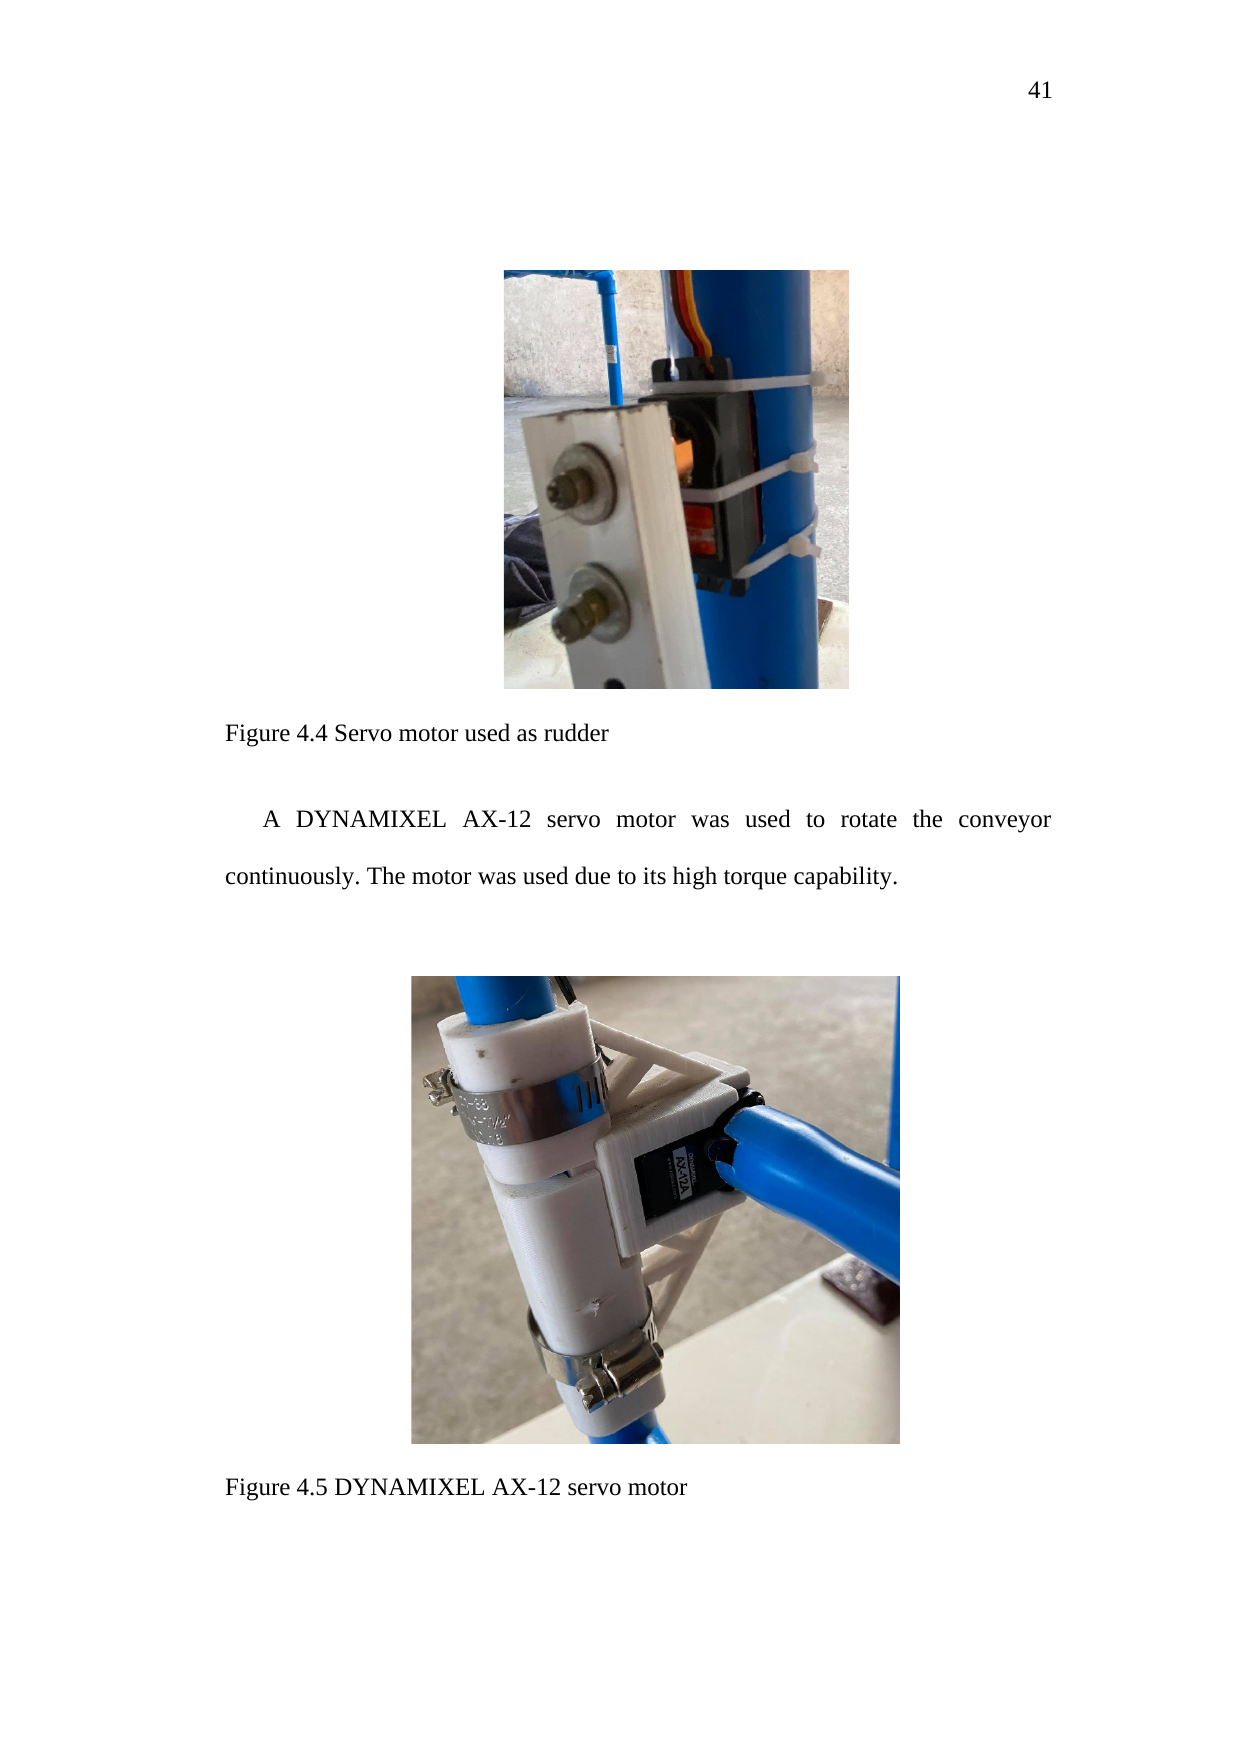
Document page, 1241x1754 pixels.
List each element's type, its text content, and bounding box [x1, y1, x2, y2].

picture [503, 270, 849, 689]
text Figure 4.4 Servo motor used as rudder [225, 718, 1053, 746]
text Figure 4.5 DYNAMIXEL AX-12 servo motor [225, 1472, 1053, 1501]
text A DYNAMIXEL AX-12 servo motor was used to rotate the conveyor continuously. The motor was used due to its high torque capability. [225, 804, 1053, 890]
picture [411, 976, 899, 1444]
